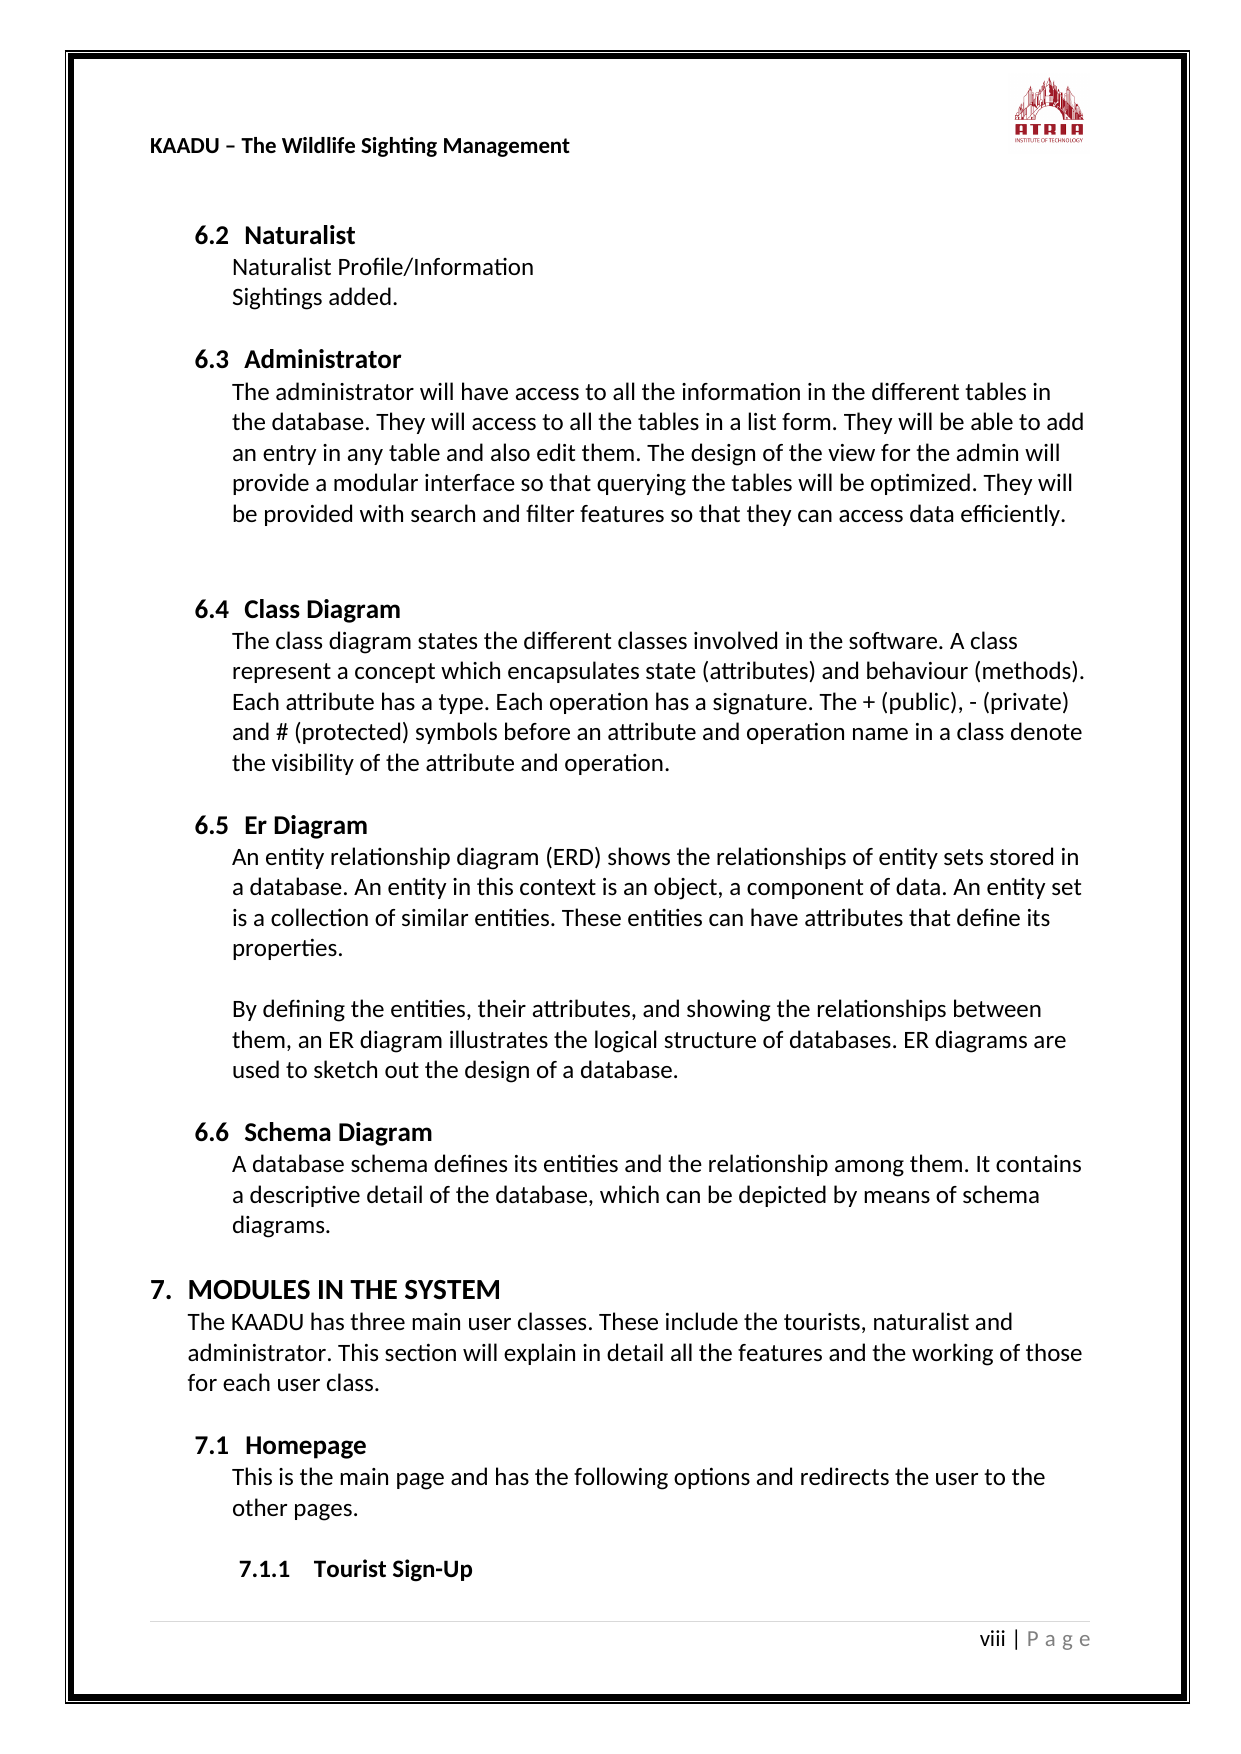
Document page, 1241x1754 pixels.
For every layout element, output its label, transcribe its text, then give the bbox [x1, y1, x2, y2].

text The class diagram states the different classes involved in the software. A class represent a concept which encapsulates state (attributes) and behaviour (methods). Each attribute has a type. Each operation has a signature. The + (public), - (private) and # (protected) symbols before an attribute and operation name in a class denote the visibility of the attribute and operation. [232, 625, 1090, 777]
text Sightings added. [232, 282, 1090, 312]
list MODULES IN THE SYSTEM [150, 1271, 1090, 1306]
list Naturalist [194, 218, 1090, 251]
text The KAADU has three main user classes. These include the tourists, naturalist and administrator. This section will explain in detail all the features and the working of those for each user class. [187, 1306, 1090, 1398]
text A database schema defines its entities and the relationship among them. It contains a descriptive detail of the database, which can be depicted by means of schema diagrams. [232, 1149, 1090, 1240]
list Class Diagram [194, 592, 1090, 625]
text The administrator will have access to all the information in the different tables in the database. They will access to all the tables in a list form. They will be able to add an entry in any table and also edit them. The design of the view for the admin will provide a modular interface so that querying the tables will be optimized. They will be provided with search and filter features so that they can access data efficiently. [232, 376, 1090, 528]
list Homepage [194, 1428, 1090, 1461]
text An entity relationship diagram (ERD) shows the relationships of entity sets stored in a database. An entity in this context is an object, a component of data. An entity set is a collection of similar entities. These entities can have attributes that define its properties. [232, 841, 1090, 963]
picture [1007, 73, 1091, 154]
list Tourist Sign-Up [239, 1553, 1090, 1583]
text This is the main page and has the following options and redirects the user to the other pages. [232, 1461, 1090, 1522]
list Schema Diagram [194, 1116, 1090, 1149]
list Administrator [194, 343, 1090, 376]
list Er Diagram [194, 808, 1090, 841]
text Naturalist Profile/Information [232, 251, 1090, 282]
text By defining the entities, their attributes, and showing the relationships between them, an ER diagram illustrates the logical structure of databases. ER diagrams are used to sketch out the design of a database. [232, 993, 1090, 1085]
